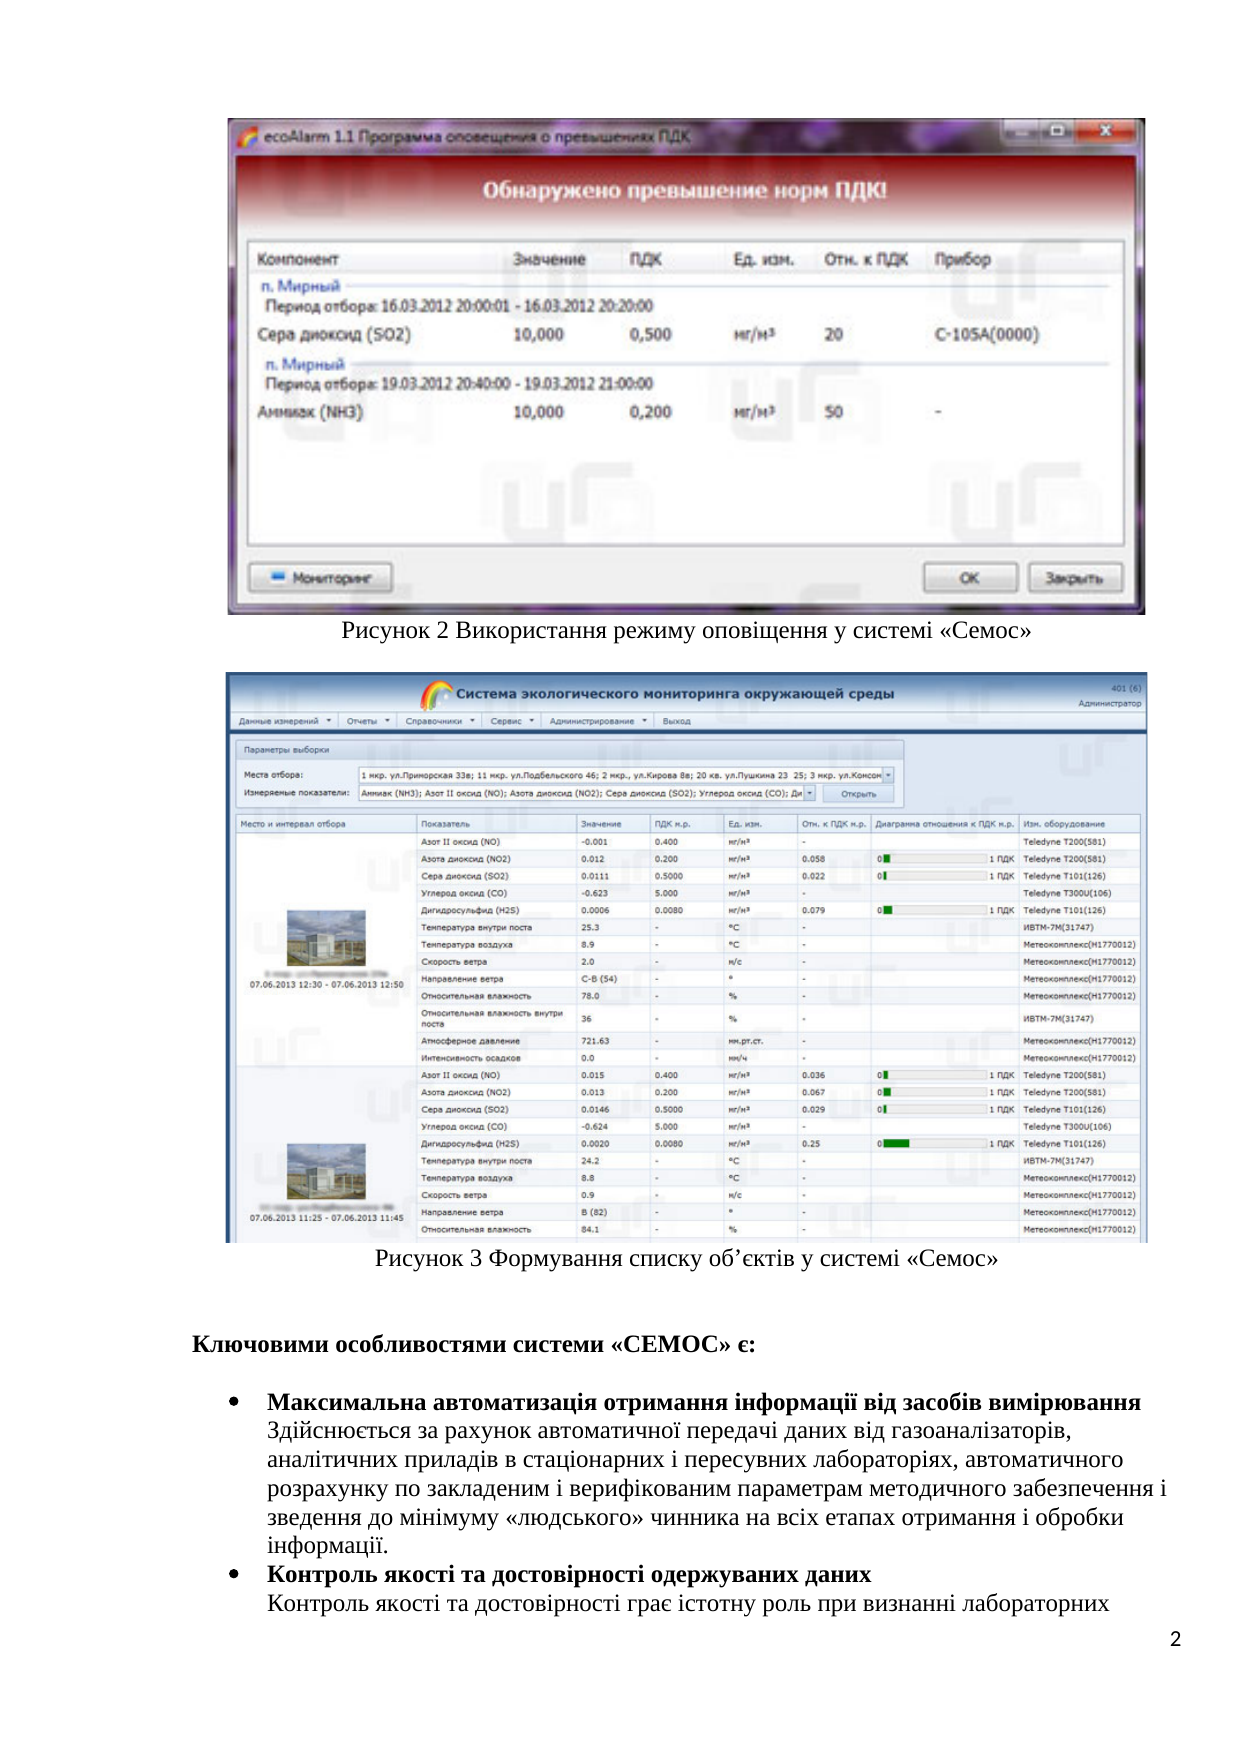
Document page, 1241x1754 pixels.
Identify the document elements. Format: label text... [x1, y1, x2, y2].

text Рисунок 2 Використання режиму оповіщення у системі «Семос» [192, 615, 1181, 644]
text Рисунок 3 Формування списку об’єктів у системі «Семос» [192, 1243, 1181, 1272]
list Контроль якості та достовірності одержуваних даних [229, 1559, 1181, 1588]
text Ключовими особливостями системи «СЕМОС» є: [192, 1329, 1181, 1358]
picture [225, 672, 1148, 1243]
picture [227, 118, 1146, 615]
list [267, 1588, 1181, 1617]
list Максимальна автоматизація отримання інформації від засобів вимірювання [229, 1387, 1181, 1415]
list Здійснюється за рахунок автоматичної передачі даних від газоаналізаторів, аналітичних приладів в стаціонарних і пересувних лабораторіях, автоматичного розрахунку по закладеним і верифікованим параметрам методичного забезпечення і зведення до мінімуму «людського» чинника на всіх етапах отримання і обробки інформації. [267, 1415, 1181, 1559]
